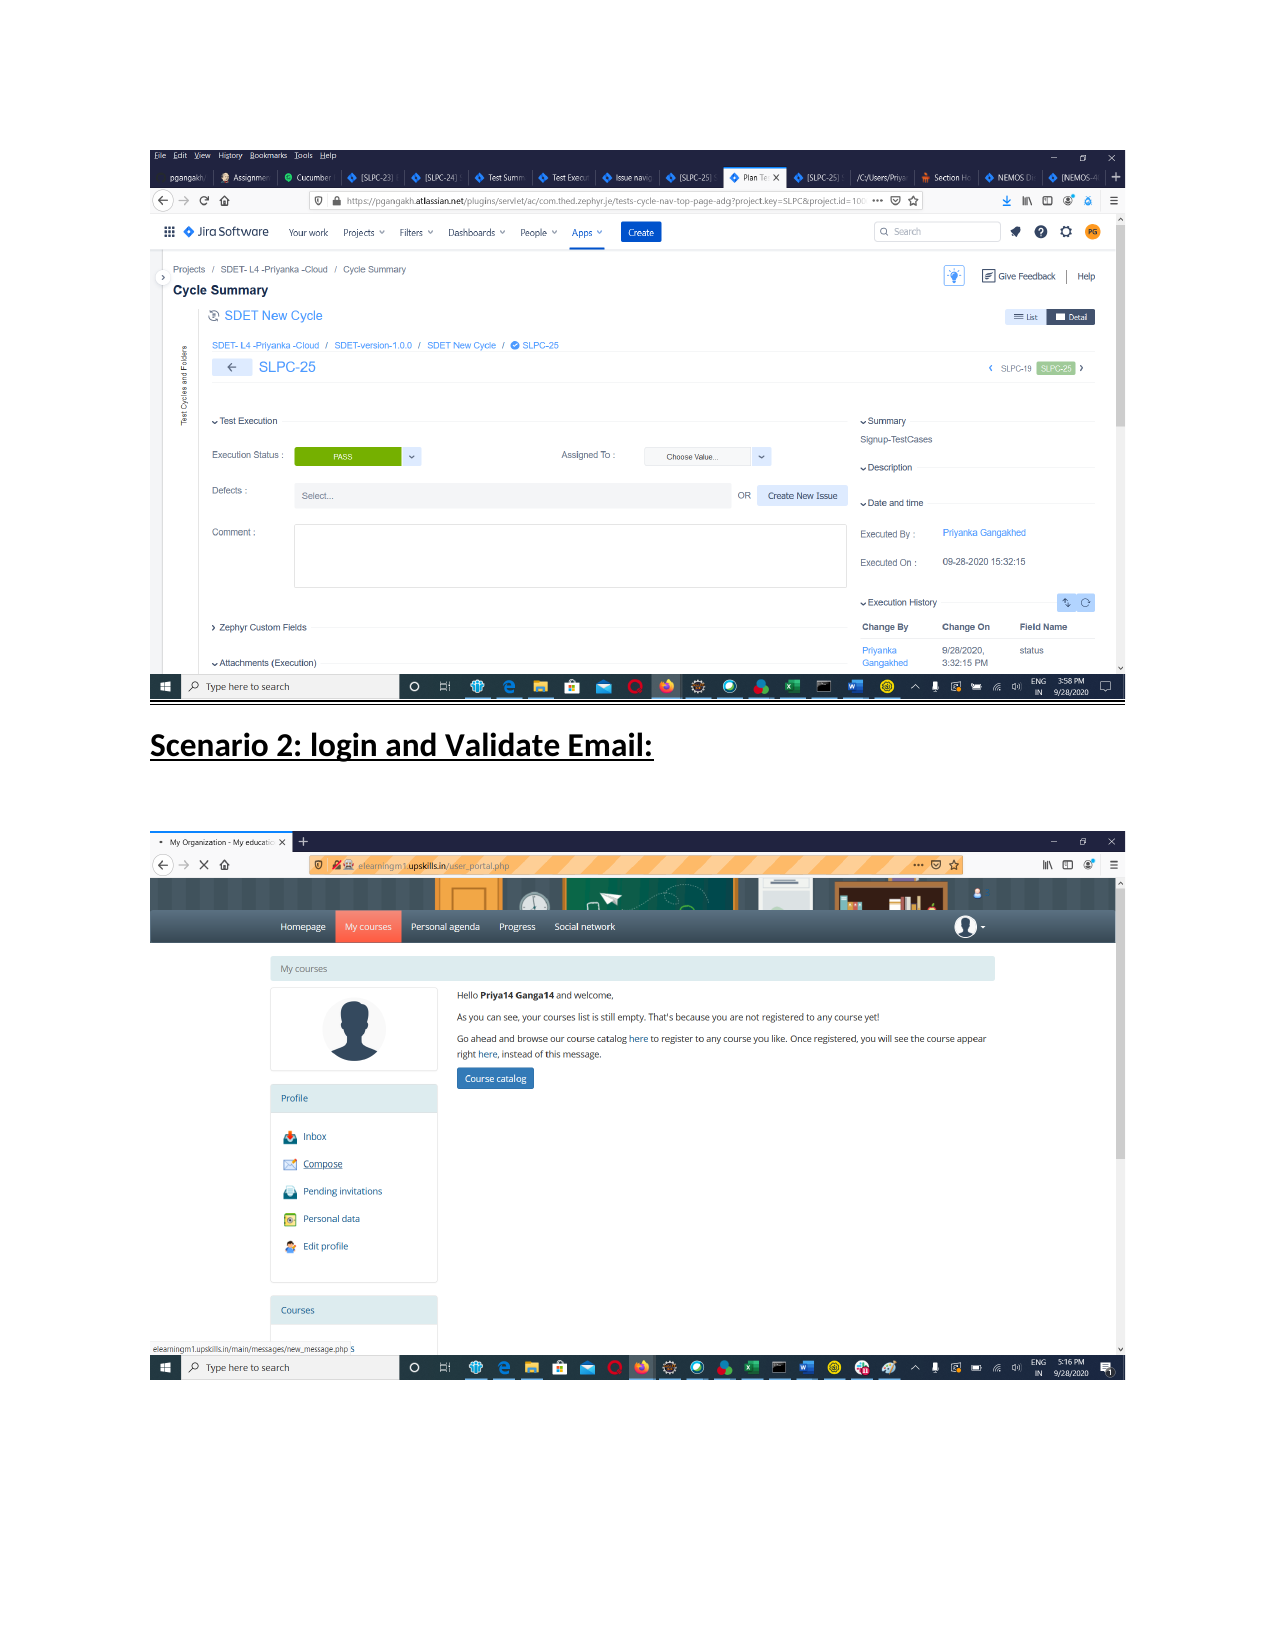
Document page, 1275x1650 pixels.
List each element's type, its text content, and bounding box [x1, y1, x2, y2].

picture [150, 150, 1125, 699]
text Scenario 2: login and Validate Email: [150, 724, 1125, 765]
picture [150, 831, 1125, 1380]
